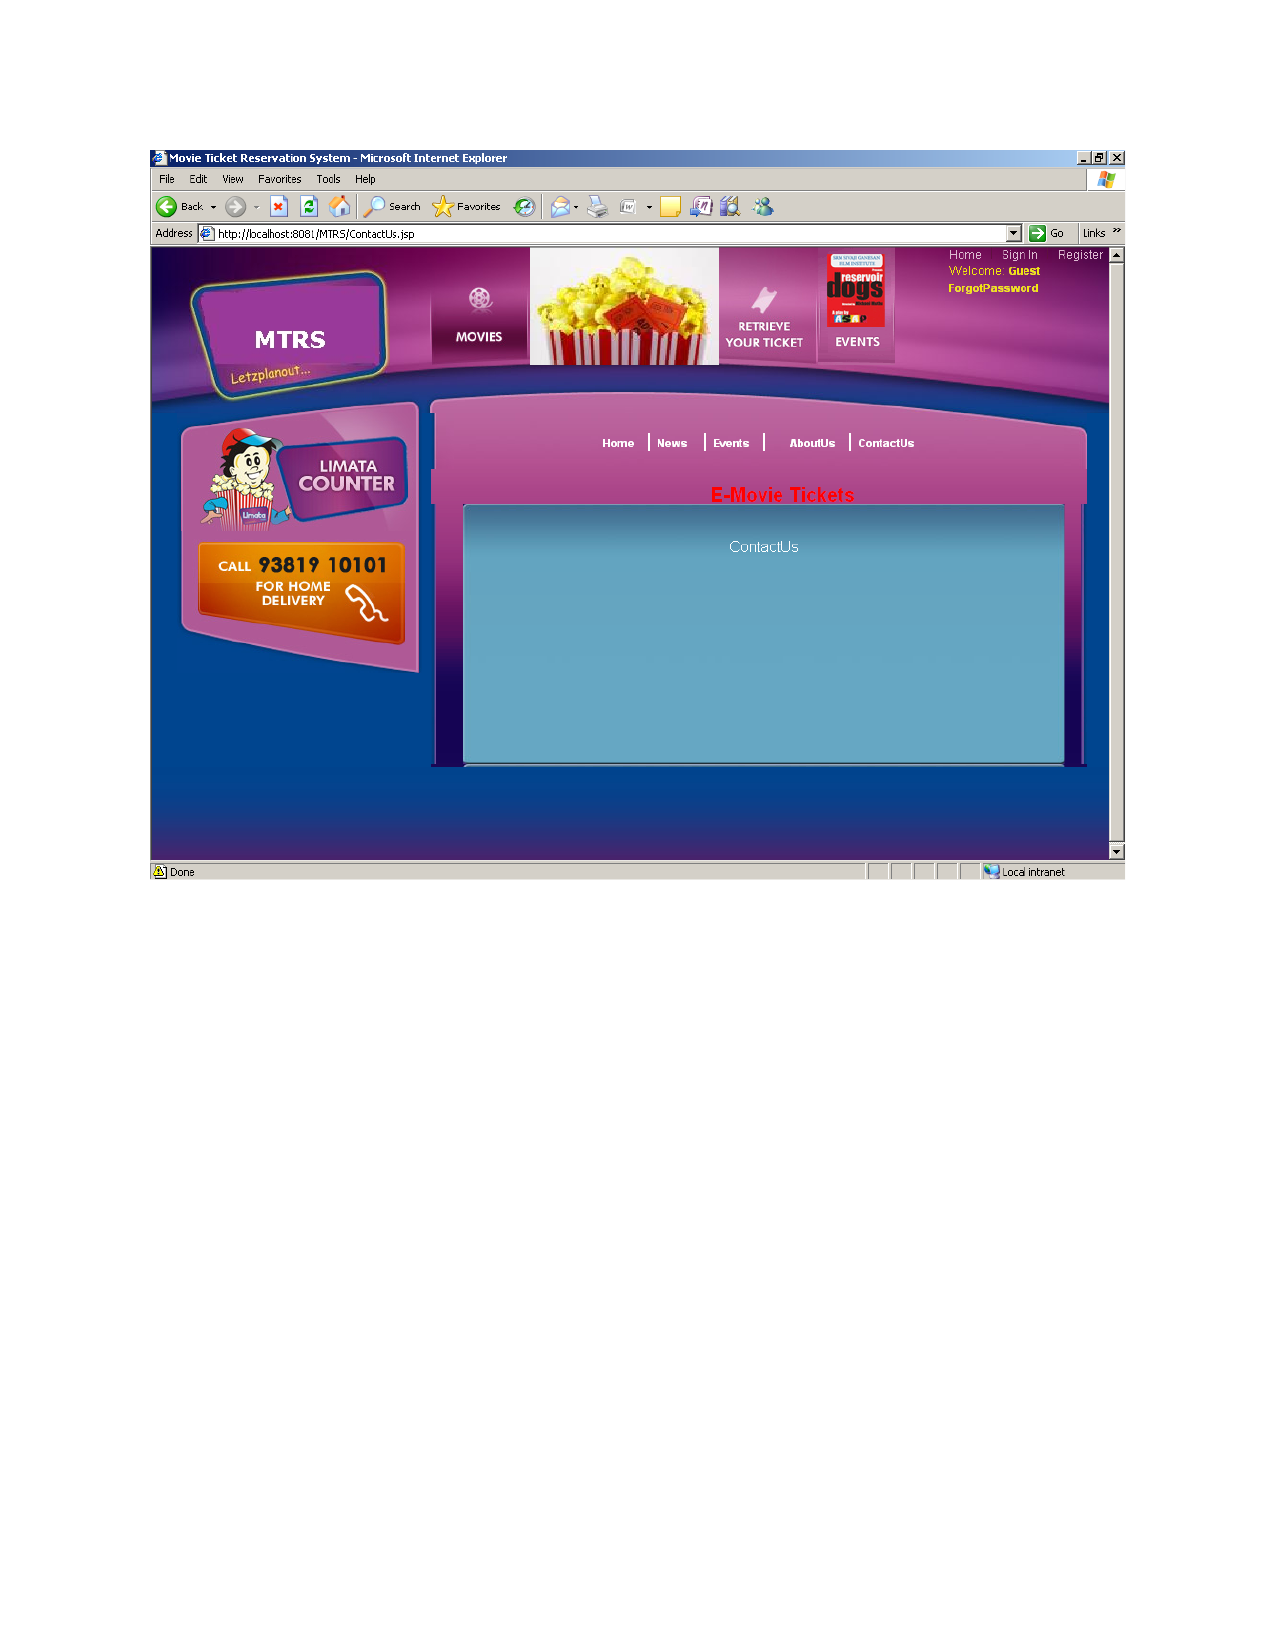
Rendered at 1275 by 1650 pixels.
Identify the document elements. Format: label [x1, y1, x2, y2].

picture [150, 150, 1125, 880]
